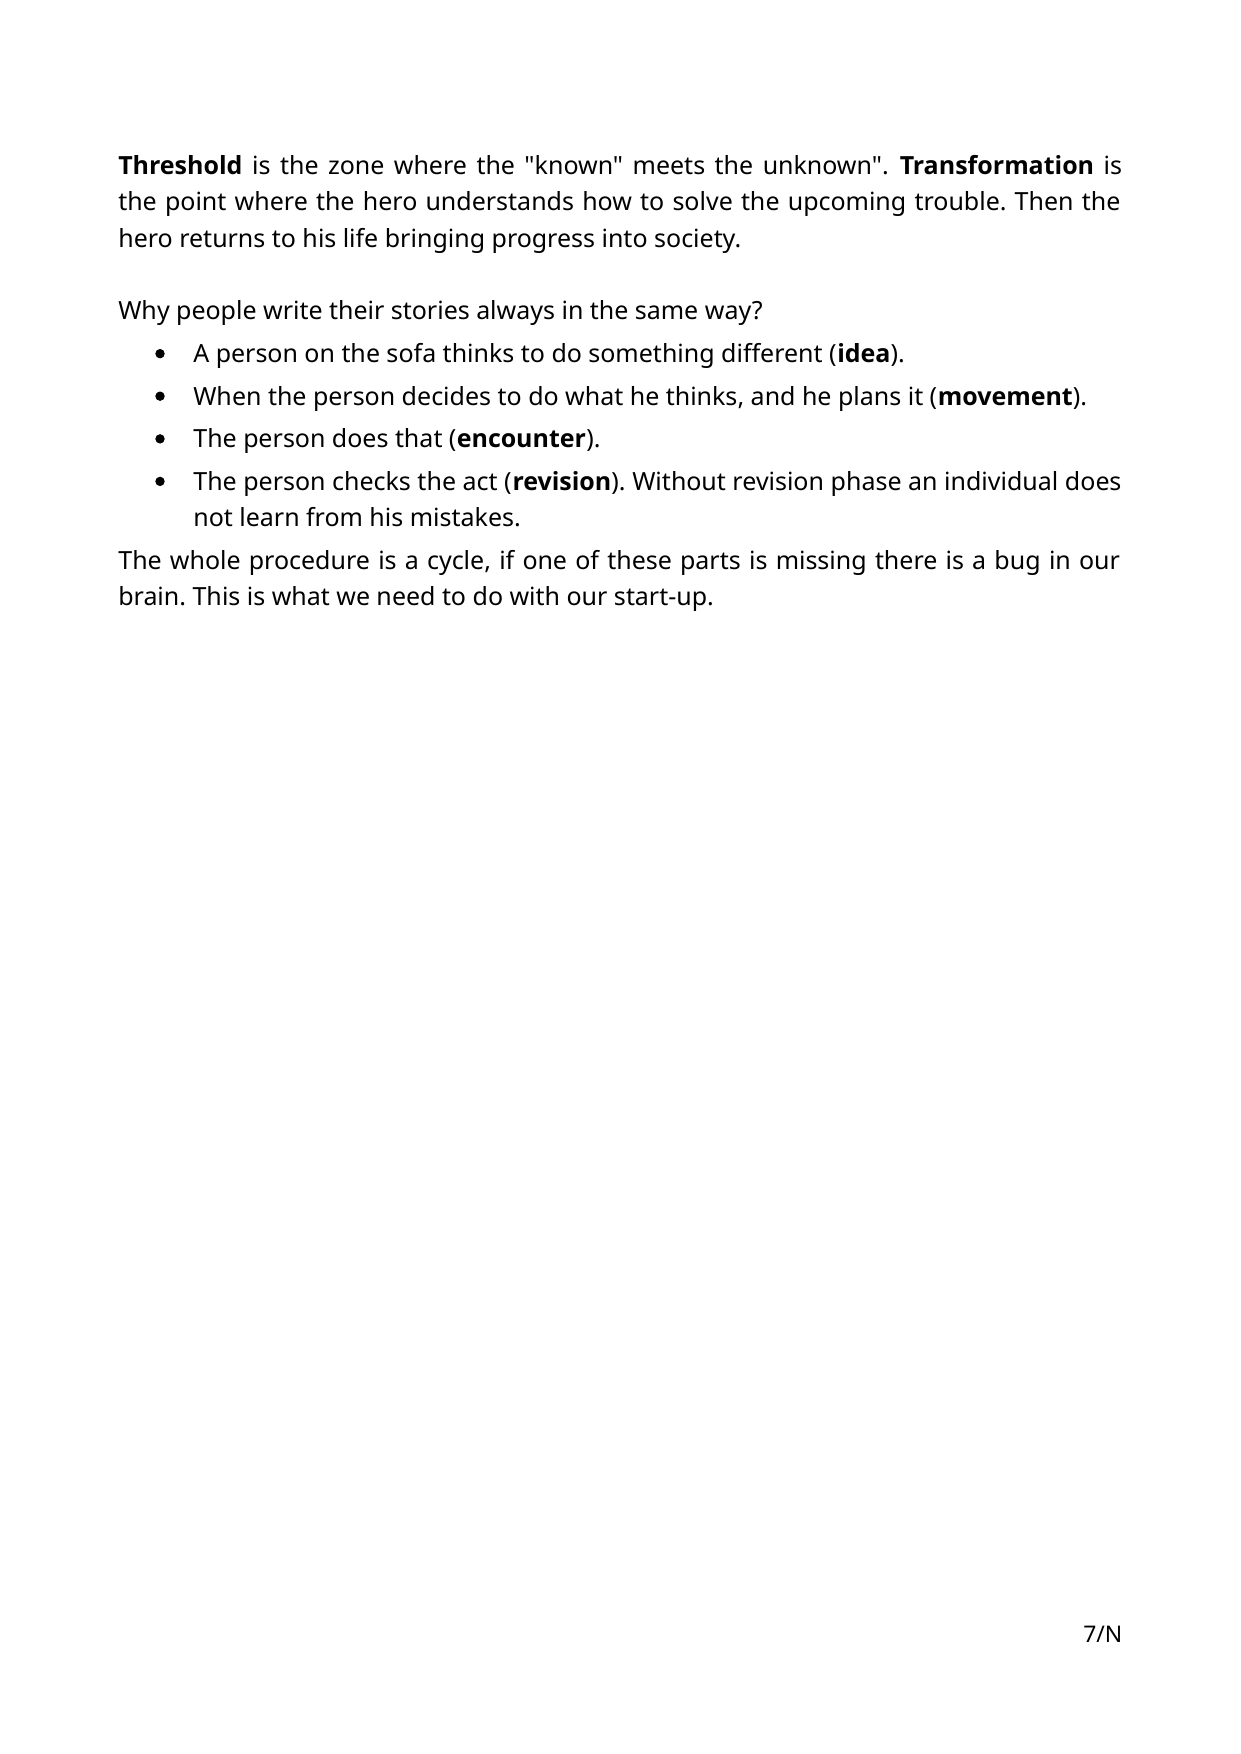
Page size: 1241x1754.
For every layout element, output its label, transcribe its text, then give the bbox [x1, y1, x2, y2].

text The whole procedure is a cycle, if one of these parts is missing there is a bug in our brain. This is what we need to do with our start-up. [118, 542, 1122, 613]
list When the person decides to do what he thinks, and he plans it (movement). [156, 378, 1122, 412]
text Threshold is the zone where the "known" meets the unknown". Transformation is the point where the hero understands how to solve the upcoming trouble. Then the hero returns to his life bringing progress into society. [118, 148, 1122, 254]
list A person on the sofa thinks to do something different (idea). [156, 336, 1122, 370]
text Why people write their stories always in the same way? [118, 293, 1122, 327]
list The person does that (encounter). [156, 421, 1122, 455]
list The person checks the act (revision). Without revision phase an individual does not learn from his mistakes. [156, 463, 1122, 534]
